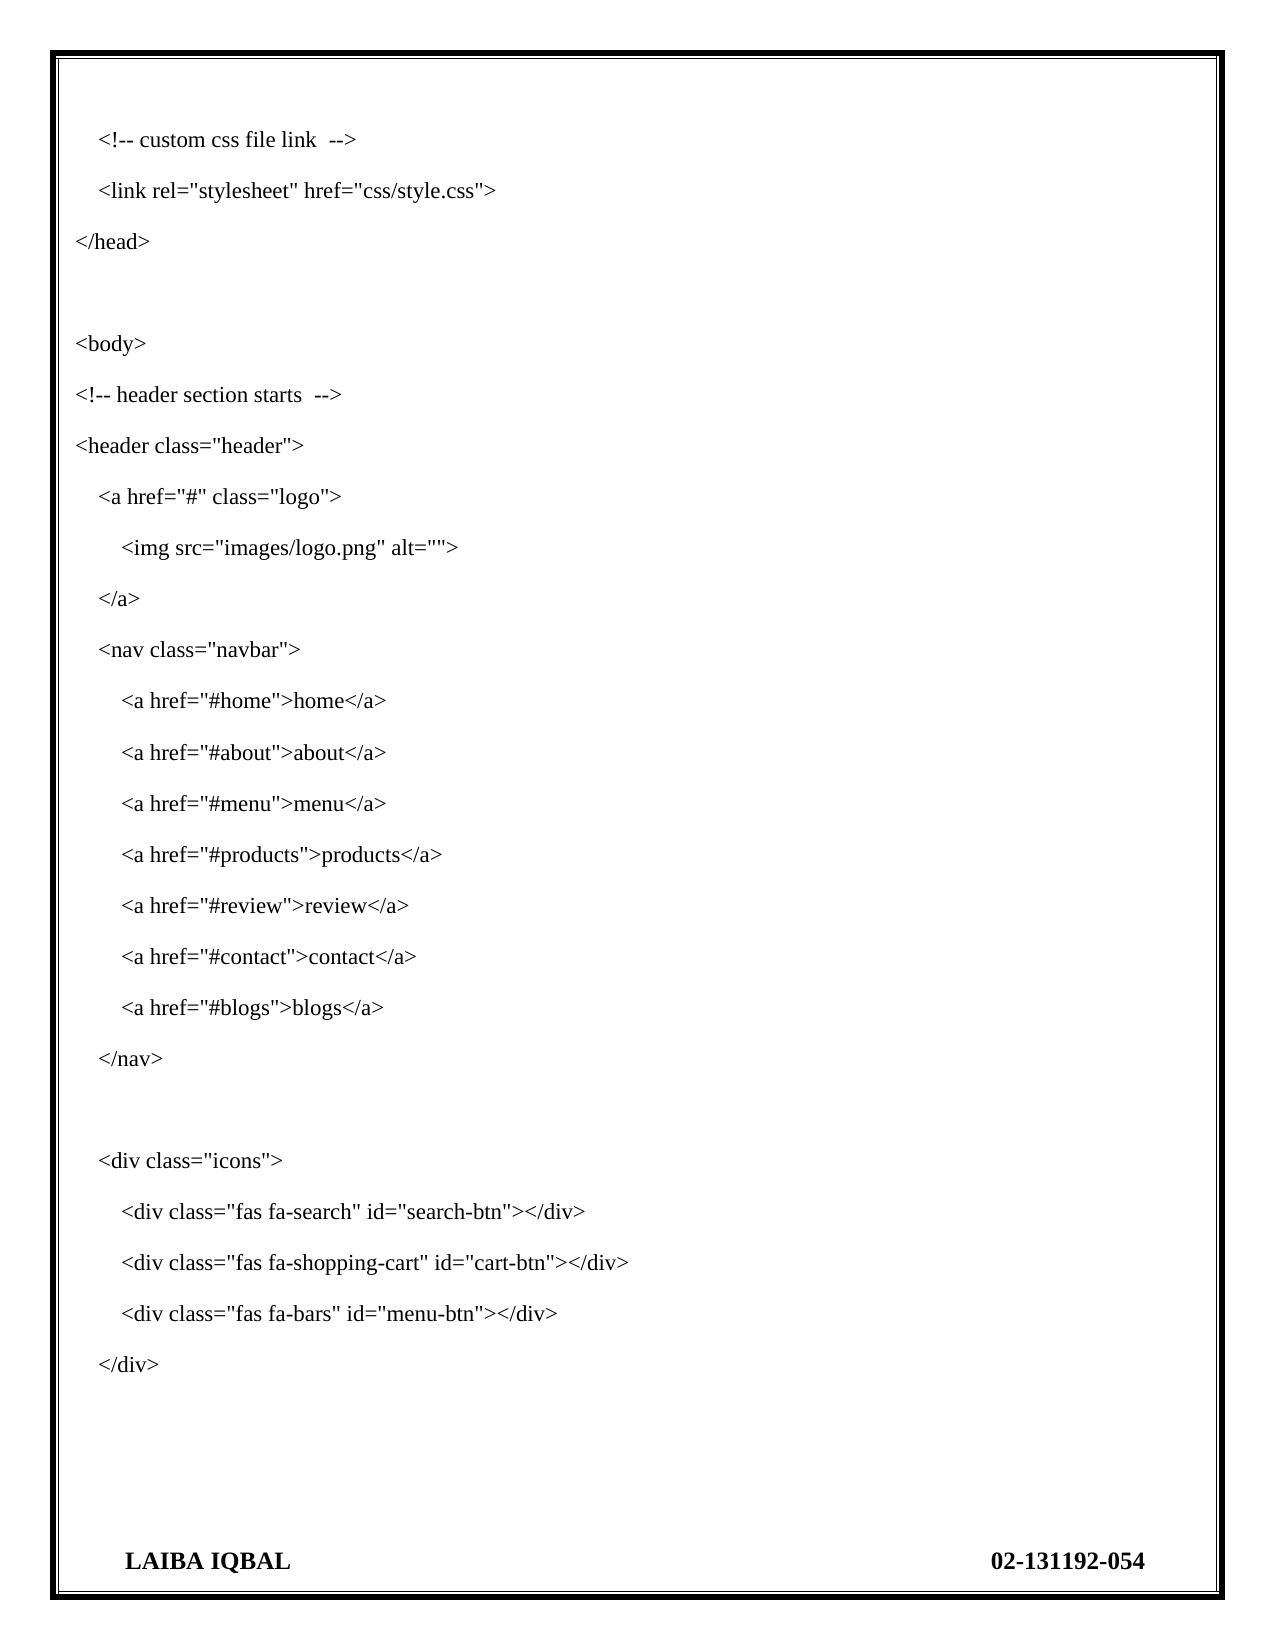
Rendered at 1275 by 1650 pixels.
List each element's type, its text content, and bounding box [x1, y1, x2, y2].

text <div class="fas fa-bars" id="menu-btn"></div> [75, 1300, 1200, 1326]
text <!-- header section starts --> [75, 381, 1200, 408]
text <a href="#" class="logo"> [75, 483, 1200, 510]
text <div class="fas fa-shopping-cart" id="cart-btn"></div> [75, 1249, 1200, 1275]
text <div class="icons"> [75, 1147, 1200, 1173]
text <nav class="navbar"> [75, 636, 1200, 663]
text <a href="#products">products</a> [75, 841, 1200, 867]
text <a href="#blogs">blogs</a> [75, 994, 1200, 1020]
text <header class="header"> [75, 432, 1200, 459]
text <link rel="stylesheet" href="css/style.css"> [75, 177, 1200, 203]
text </head> [75, 228, 1200, 254]
text </div> [75, 1351, 1200, 1377]
text <div class="fas fa-search" id="search-btn"></div> [75, 1198, 1200, 1224]
text <body> [75, 330, 1200, 357]
text <a href="#review">review</a> [75, 892, 1200, 918]
text <a href="#home">home</a> [75, 687, 1200, 714]
text <a href="#about">about</a> [75, 738, 1200, 765]
text <!-- custom css file link --> [75, 126, 1200, 152]
text </nav> [75, 1045, 1200, 1071]
text <a href="#contact">contact</a> [75, 943, 1200, 969]
text </a> [75, 585, 1200, 612]
text <a href="#menu">menu</a> [75, 789, 1200, 816]
text <img src="images/logo.png" alt=""> [75, 534, 1200, 561]
